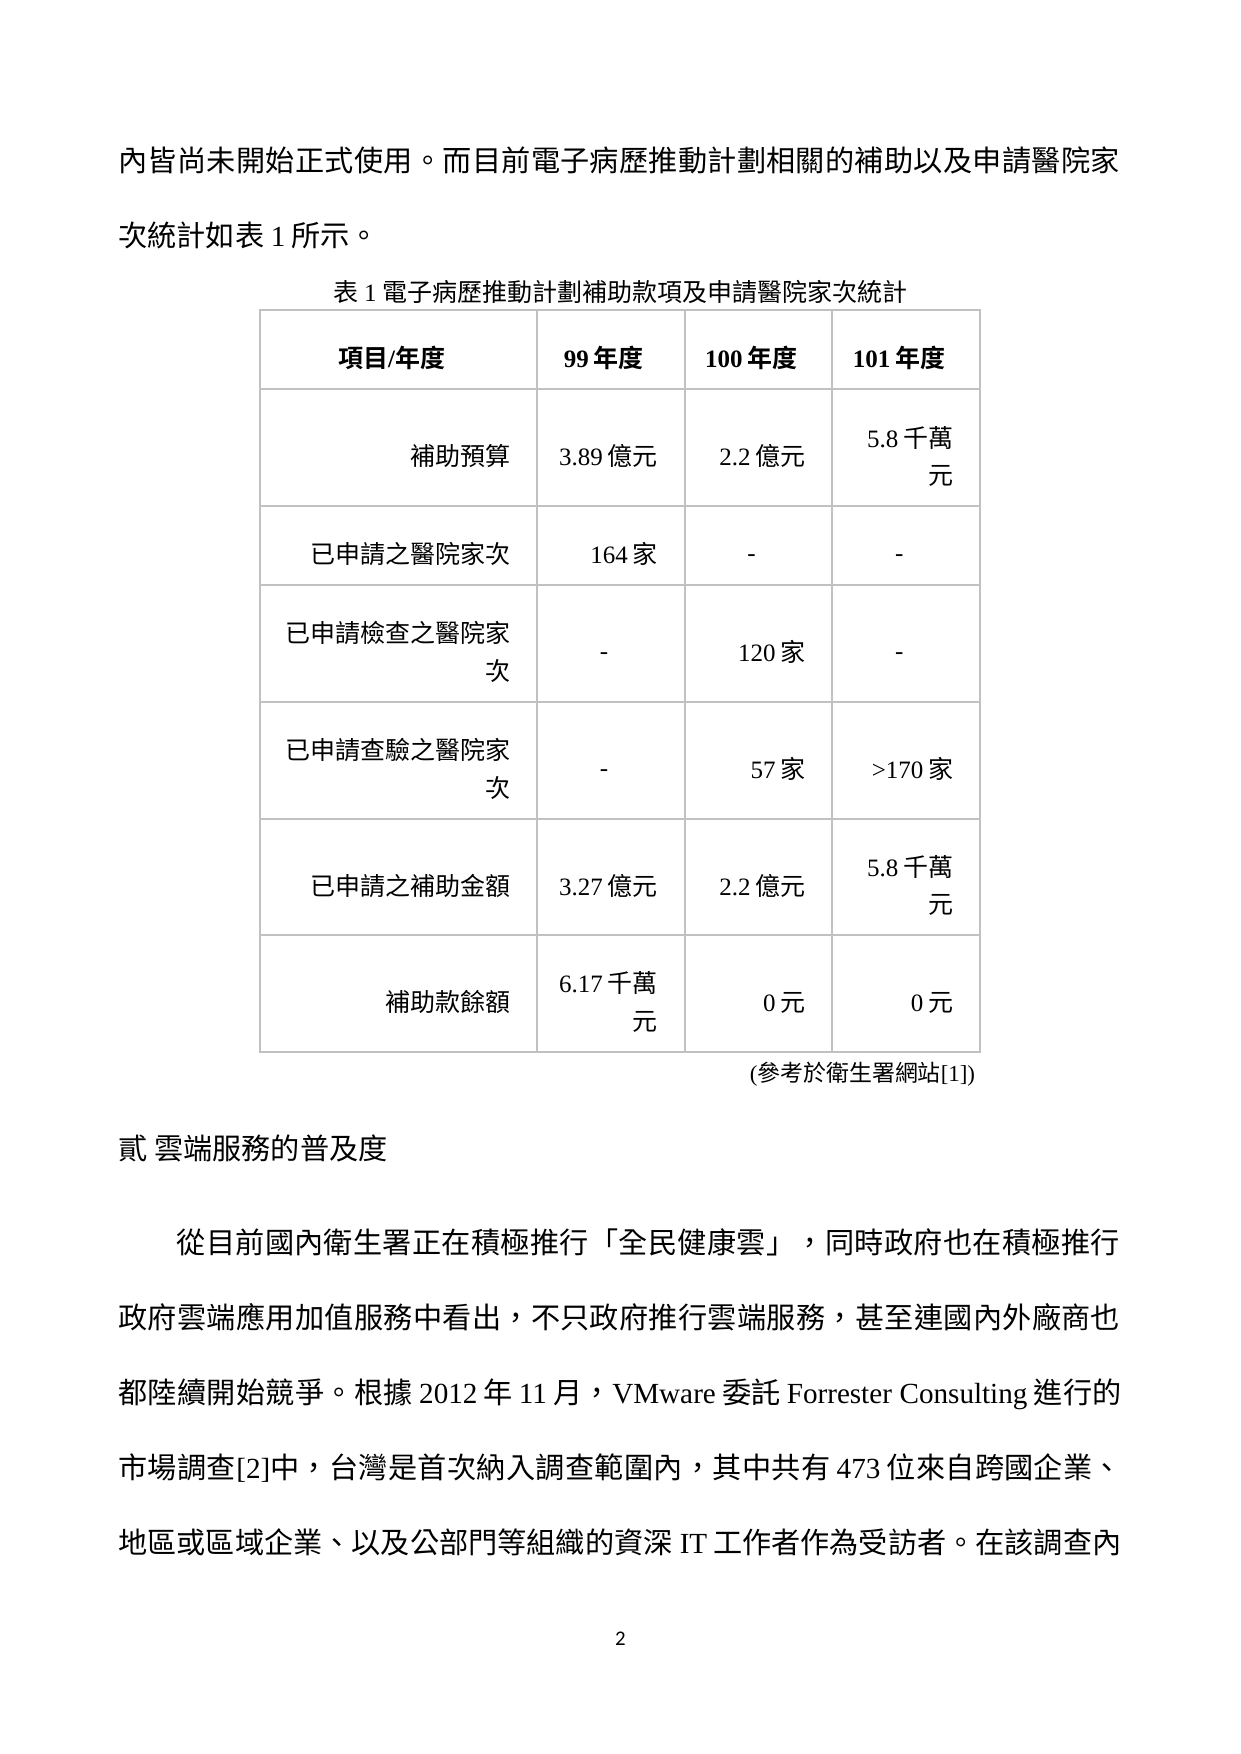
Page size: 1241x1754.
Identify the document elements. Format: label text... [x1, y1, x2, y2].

table_cell 已申請之醫院家次 [261, 507, 536, 584]
table_cell 5.8千萬元 [833, 820, 979, 934]
table_cell 已申請之補助金額 [261, 820, 536, 934]
table_cell 6.17千萬元 [538, 936, 684, 1051]
text (參考於衛生署網站[1]) [266, 1053, 975, 1090]
table_cell 0元 [686, 936, 831, 1051]
table_cell 3.89億元 [538, 390, 684, 505]
table_cell 2.2億元 [686, 820, 831, 934]
table_cell 164家 [538, 507, 684, 584]
table_cell 120家 [686, 586, 831, 701]
table_header 項目/年度 [261, 311, 536, 388]
table_header 101年度 [833, 311, 979, 388]
text 表 1 電子病歷推動計劃補助款項及申請醫院家次統計 [1, 272, 1239, 309]
table_header 100年度 [686, 311, 831, 388]
table_cell 補助預算 [261, 390, 536, 505]
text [118, 1203, 1122, 1578]
table_cell - [833, 507, 979, 584]
table_cell >170家 [833, 703, 979, 817]
table_cell - [686, 507, 831, 584]
table_cell 補助款餘額 [261, 936, 536, 1051]
table_cell 3.27億元 [538, 820, 684, 934]
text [118, 122, 1122, 272]
table_cell 0元 [833, 936, 979, 1051]
table_cell - [833, 586, 979, 701]
table_cell 57家 [686, 703, 831, 817]
table_cell 2.2億元 [686, 390, 831, 505]
table_cell 已申請查驗之醫院家次 [261, 703, 536, 817]
table_cell - [538, 586, 684, 701]
subtitle 雲端服務的普及度 [118, 1109, 1122, 1184]
table_header 99年度 [538, 311, 684, 388]
table_cell 5.8千萬元 [833, 390, 979, 505]
table_cell 已申請檢查之醫院家次 [261, 586, 536, 701]
table_cell - [538, 703, 684, 817]
